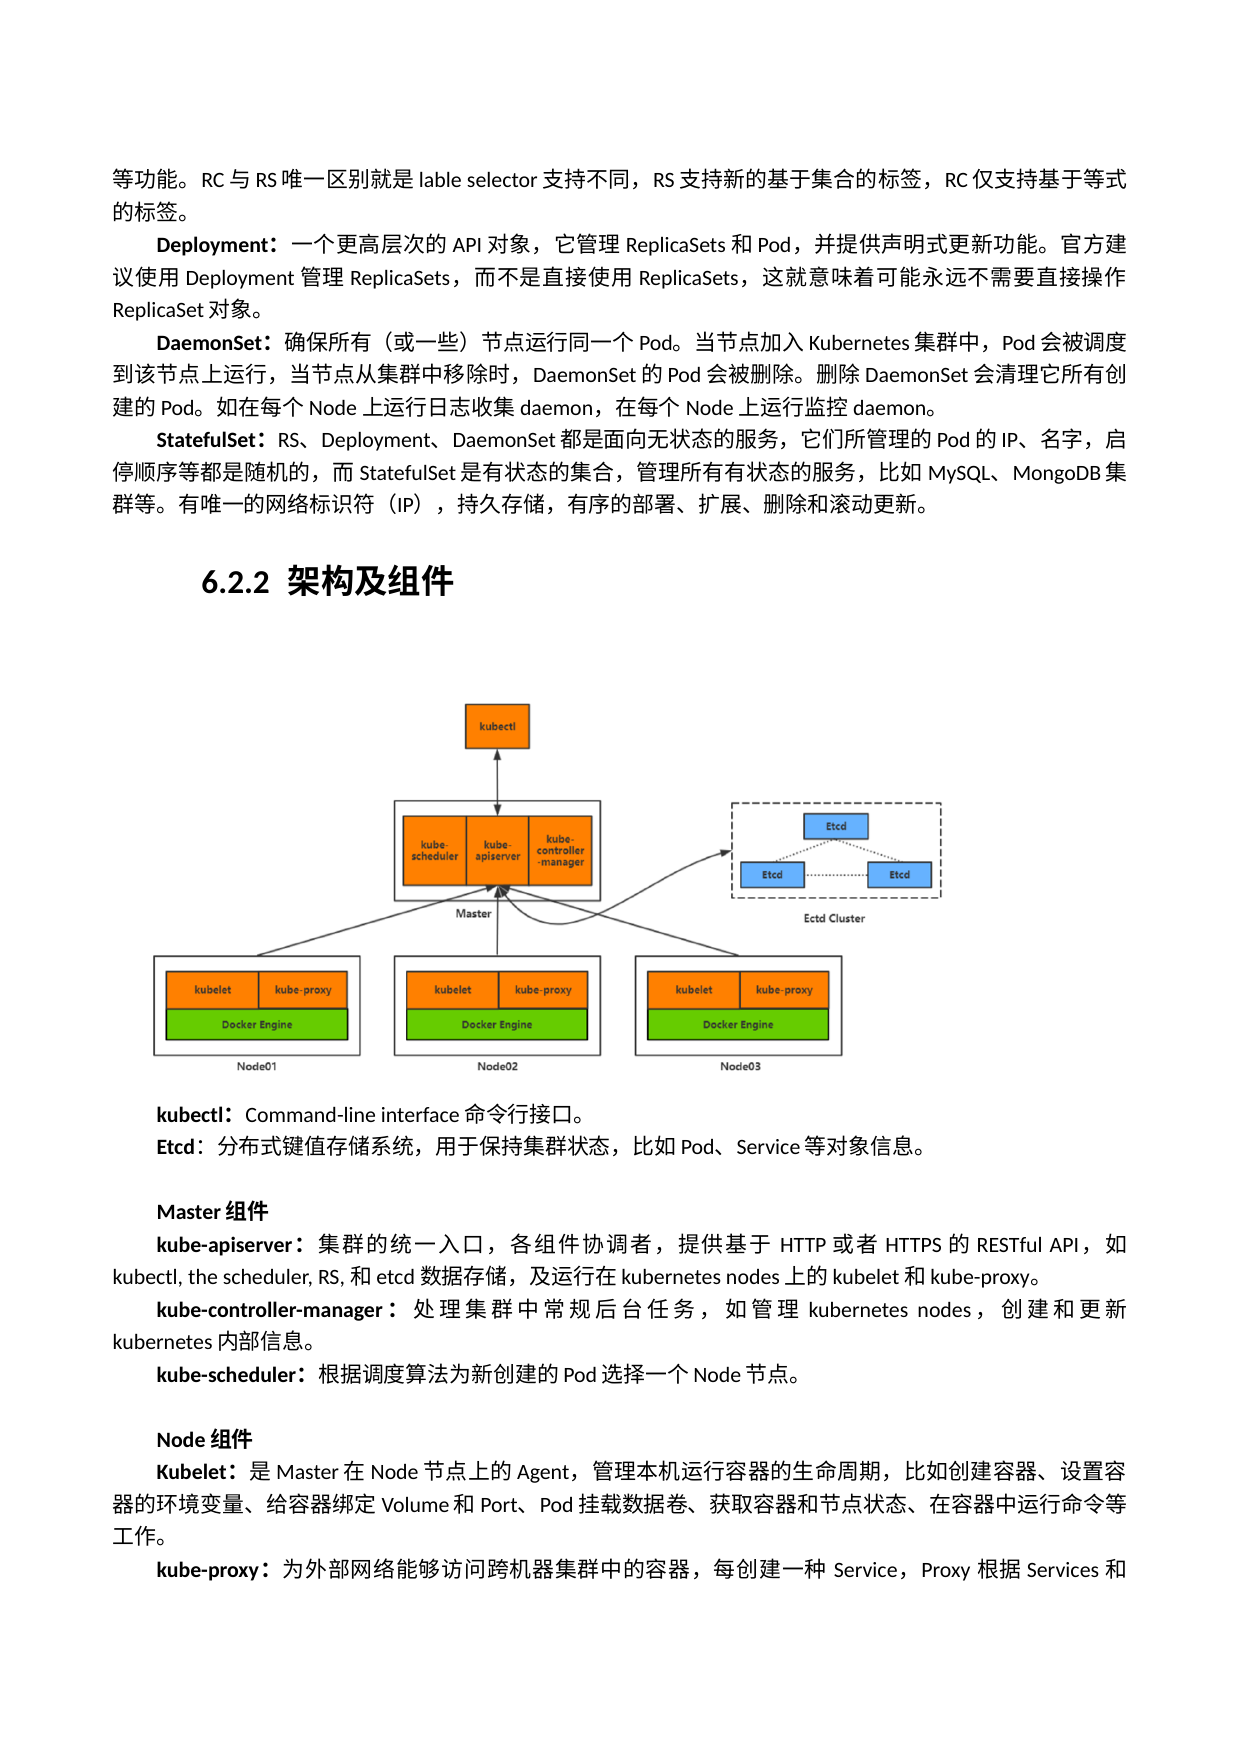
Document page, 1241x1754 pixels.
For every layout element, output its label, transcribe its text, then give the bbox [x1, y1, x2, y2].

subtitle 架构及组件 [201, 547, 1128, 612]
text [112, 1551, 1128, 1584]
text Kubelet：是Master在Node节点上的Agent，管理本机运行容器的生命周期，比如创建容器、设置容器的环境变量、给容器绑定 Volume和Port、Pod挂载数据卷、获取容器和节点状态、在容器中运行命令等工作。 [112, 1454, 1128, 1551]
text Etcd：分布式键值存储系统，用于保持集群状态，比如Pod、Service等对象信息。 [112, 1129, 1128, 1161]
text StatefulSet：RS、Deployment、DaemonSet都是面向无状态的服务，它们所管理的Pod的IP、名字，启停顺序等都是随机的，而StatefulSet是有状态的集合，管理所有有状态的服务，比如MySQL、MongoDB集群等。有唯一的网络标识符（IP），持久存储，有序的部署、扩展、删除和滚动更新。 [112, 422, 1128, 519]
text kube-controller-manager：处理集群中常规后台任务，如管理kubernetes nodes，创建和更新kubernetes内部信息。 [112, 1291, 1128, 1356]
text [112, 162, 1128, 227]
text kube-apiserver：集群的统一入口，各组件协调者，提供基于HTTP或者HTTPS的RESTful API，如kubectl, the scheduler, RS, 和etcd 数据存储，及运行在kubernetes nodes上的kubelet 和kube-proxy。 [112, 1226, 1128, 1291]
text Deployment：一个更高层次的API对象，它管理ReplicaSets和Pod，并提供声明式更新功能。官方建议使用Deployment管理ReplicaSets，而不是直接使用ReplicaSets，这就意味着可能永远不需要直接操作ReplicaSet对象。 [112, 227, 1128, 324]
text DaemonSet：确保所有（或一些）节点运行同一个Pod。当节点加入Kubernetes集群中，Pod会被调度到该节点上运行，当节点从集群中移除时，DaemonSet的Pod会被删除。删除DaemonSet会清理它所有创建的Pod。如在每个 Node 上运行日志收集 daemon，在每个 Node 上运行监控 daemon。 [112, 324, 1128, 422]
picture [112, 673, 959, 1086]
text kubectl：Command-line interface命令行接口。 [112, 1096, 1128, 1129]
text Master组件 [112, 1194, 1128, 1226]
text kube-scheduler：根据调度算法为新创建的Pod选择一个Node节点。 [112, 1356, 1128, 1389]
text Node组件 [112, 1421, 1128, 1454]
